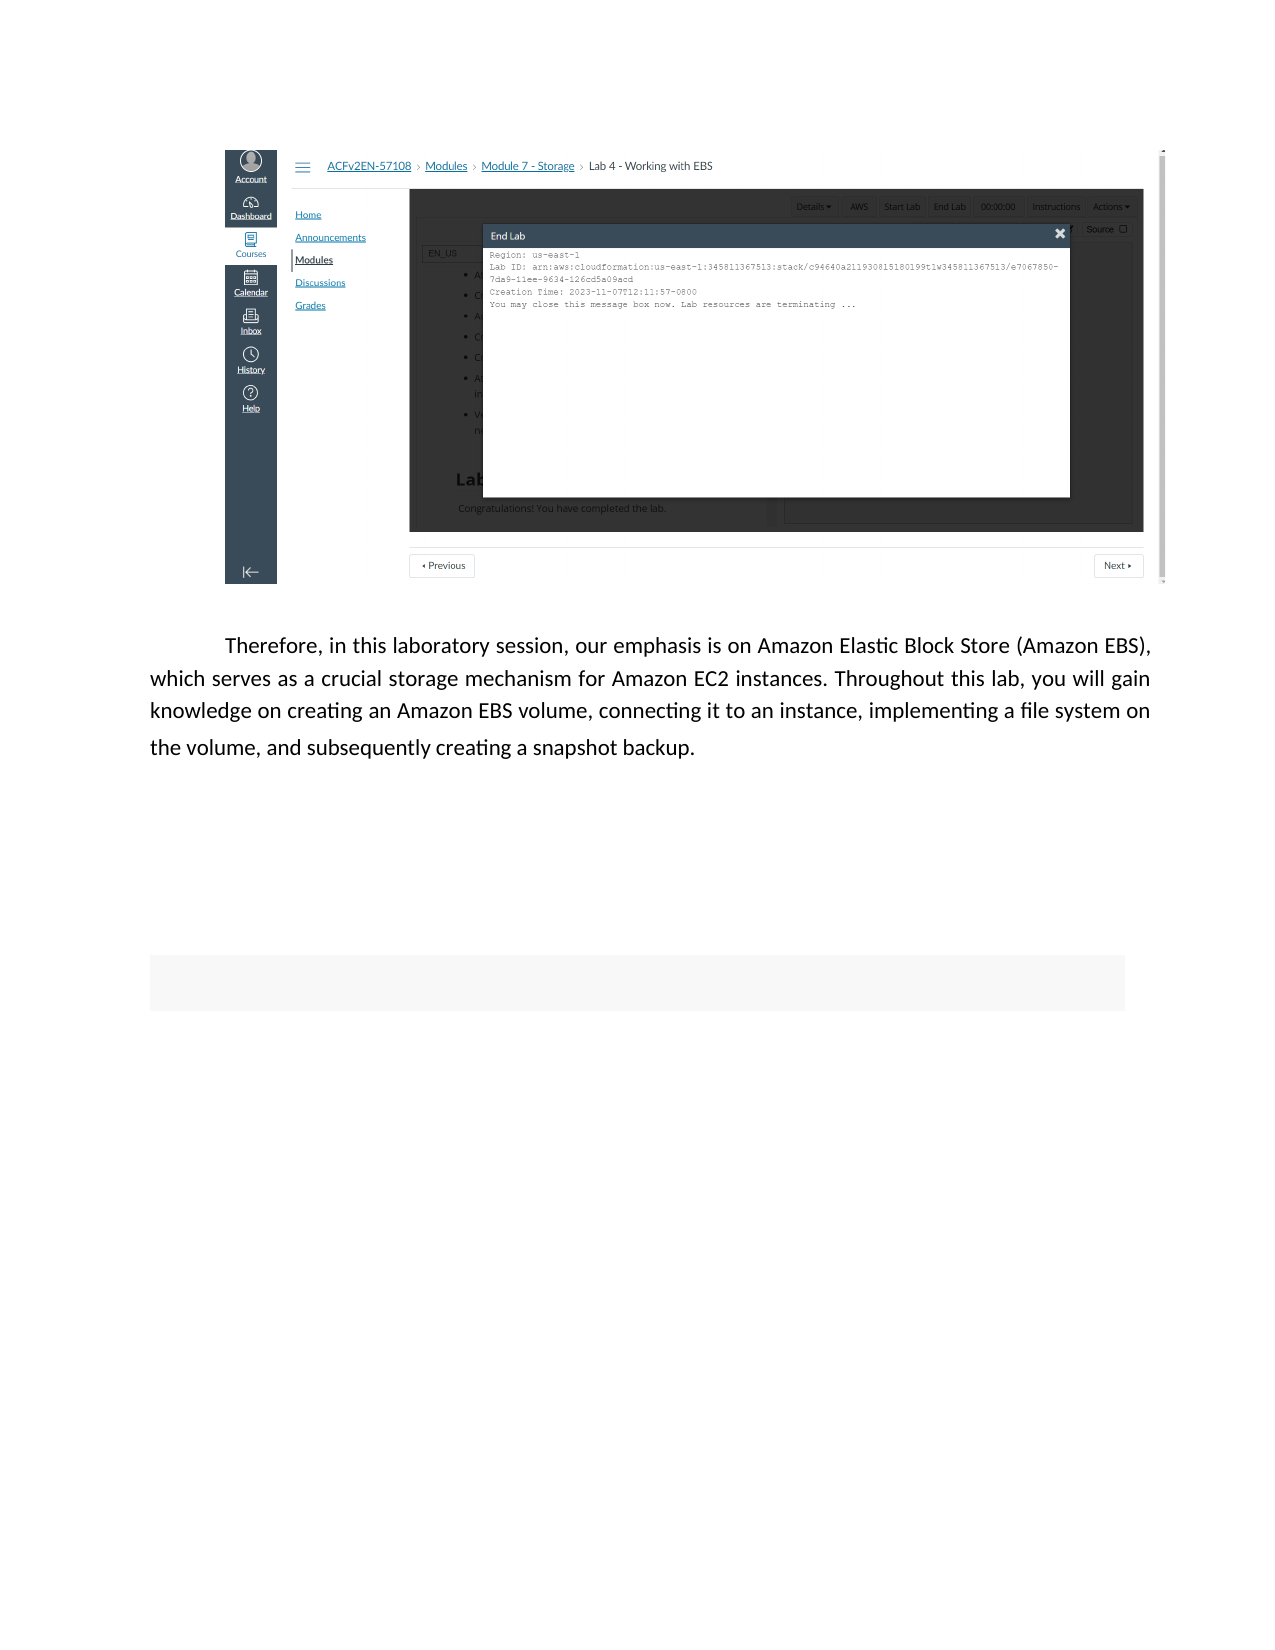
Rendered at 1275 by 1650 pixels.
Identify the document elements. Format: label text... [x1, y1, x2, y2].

picture [225, 150, 1166, 584]
text Therefore, in this laboratory session, our emphasis is on Amazon Elastic Block Store (Amazon EBS), which serves as a crucial storage mechanism for Amazon EC2 instances. Throughout this lab, you will gain knowledge on creating an Amazon EBS volume, connecting it to an instance, implementing a file system on the volume, and subsequently creating a snapshot backup. [150, 632, 1153, 762]
